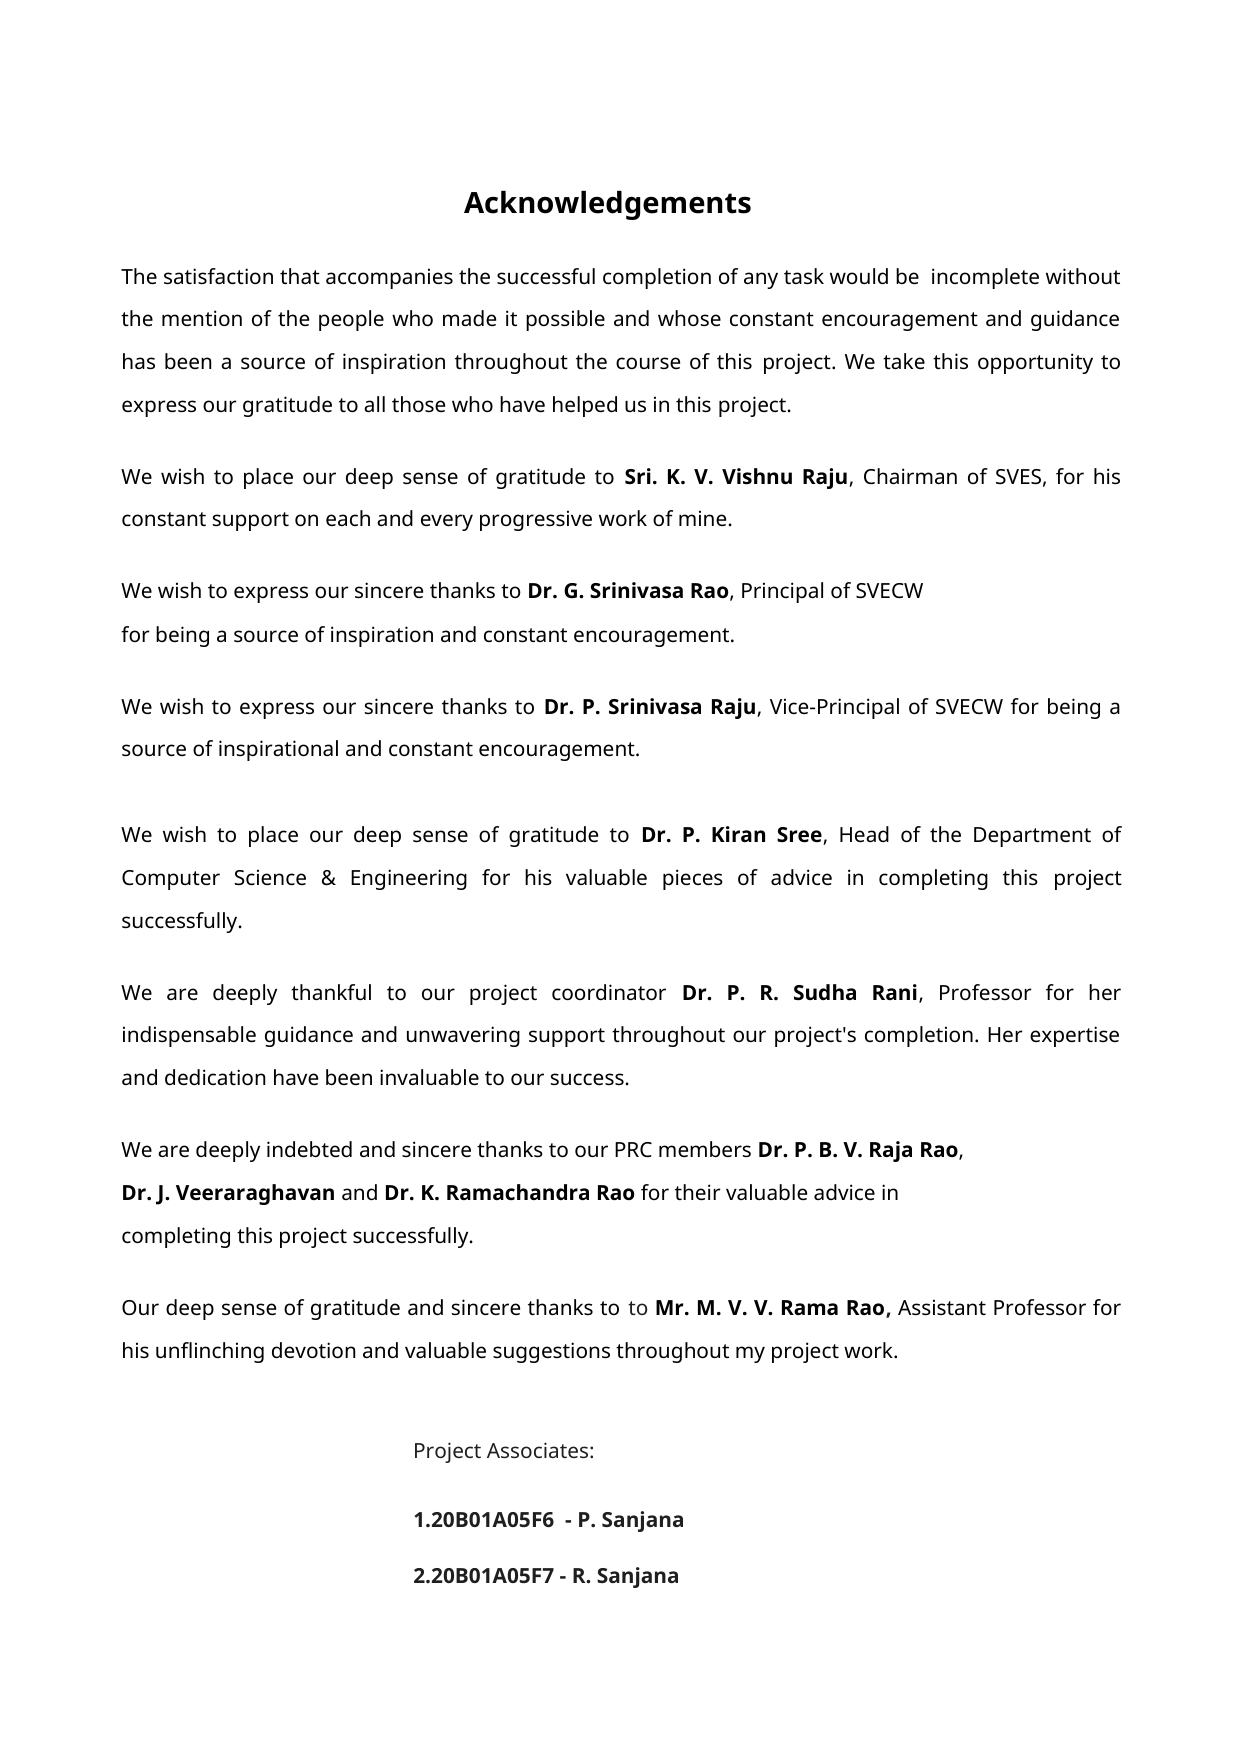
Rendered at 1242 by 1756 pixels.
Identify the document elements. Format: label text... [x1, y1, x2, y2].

text Project Associates: [90, 1436, 762, 1465]
text We are deeply indebted and sincere thanks to our PRC members Dr. P. B. V. Raja Rao, [121, 1135, 1122, 1164]
text Acknowledgements [137, 183, 1079, 222]
text We wish to express our sincere thanks to Dr. G. Srinivasa Rao, Principal of SVECW [121, 577, 1122, 605]
text 1.20B01A05F6 - P. Sanjana [90, 1505, 1122, 1533]
text We wish to place our deep sense of gratitude to Dr. P. Kiran Sree, Head of the Department of Computer Science & Engineering for his valuable pieces of advice in completing this project successfully. [121, 821, 1122, 934]
text completing this project successfully. [121, 1221, 1122, 1250]
text We wish to place our deep sense of gratitude to Sri. K. V. Vishnu Raju, Chairman of SVES, for his constant support on each and every progressive work of mine. [121, 462, 1122, 533]
text Dr. J. Veeraraghavan and Dr. K. Ramachandra Rao for their valuable advice in [121, 1178, 1122, 1207]
text for being a source of inspiration and constant encouragement. [121, 620, 1122, 648]
text The satisfaction that accompanies the successful completion of any task would be incomplete without the mention of the people who made it possible and whose constant encouragement and guidance has been a source of inspiration throughout the course of this project. We take this opportunity to express our gratitude to all those who have helped us in this project. [121, 262, 1122, 418]
text 2.20B01A05F7 - R. Sanjana [90, 1562, 1122, 1590]
text Our deep sense of gratitude and sincere thanks to to Mr. M. V. V. Rama Rao, Assistant Professor for his unflinching devotion and valuable suggestions throughout my project work. [121, 1293, 1122, 1364]
text We wish to express our sincere thanks to Dr. P. Srinivasa Raju, Vice-Principal of SVECW for being a source of inspirational and constant encouragement. [121, 692, 1122, 763]
text We are deeply thankful to our project coordinator Dr. P. R. Sudha Rani, Professor for her indispensable guidance and unwavering support throughout our project's completion. Her expertise and dedication have been invaluable to our success. [121, 978, 1122, 1092]
